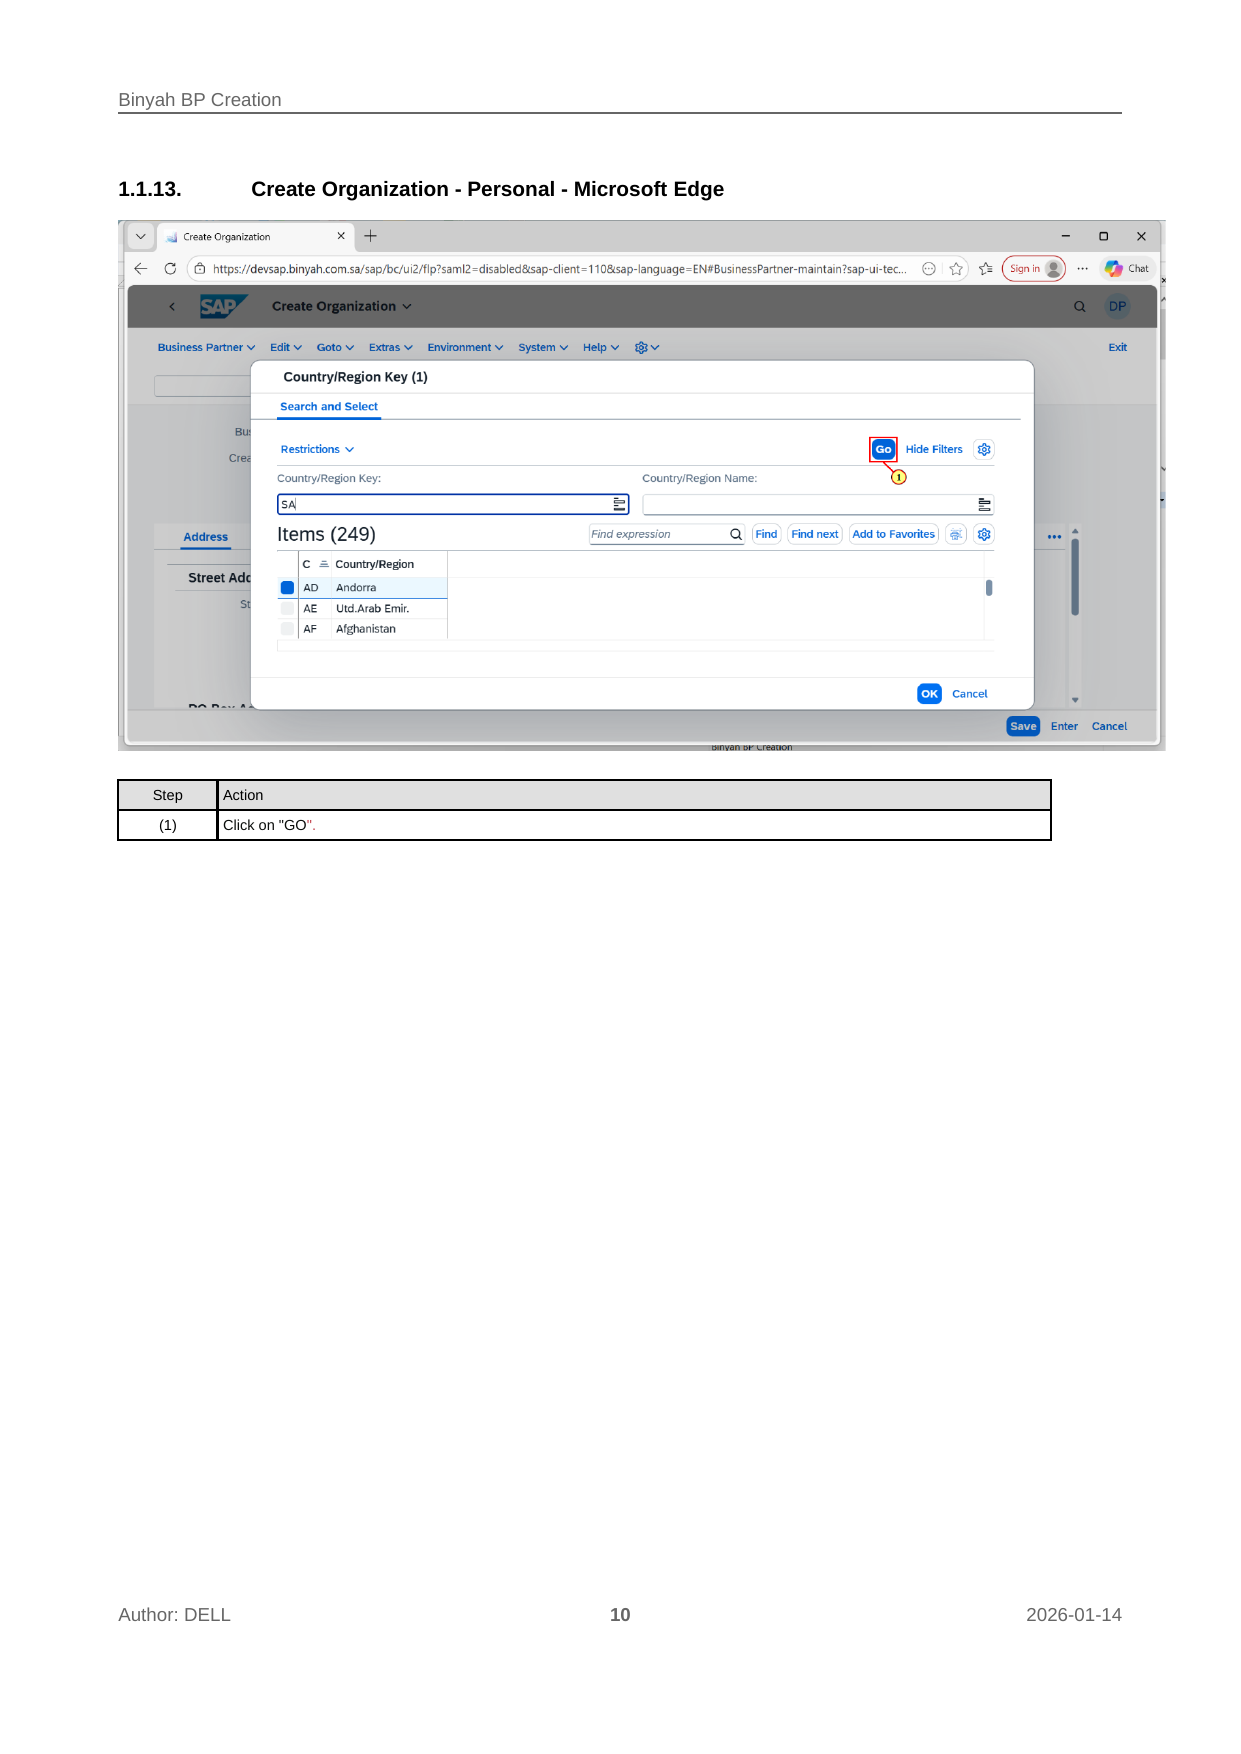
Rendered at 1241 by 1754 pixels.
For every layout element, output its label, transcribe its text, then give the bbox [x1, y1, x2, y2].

text Create Organization - Personal - Microsoft​ Edge [118, 177, 1122, 201]
picture [118, 220, 1166, 751]
table_header Action [219, 781, 1050, 809]
table_header Step [119, 781, 216, 809]
table_cell Click on "GO". [219, 811, 1050, 839]
table_cell (1) [119, 811, 216, 839]
